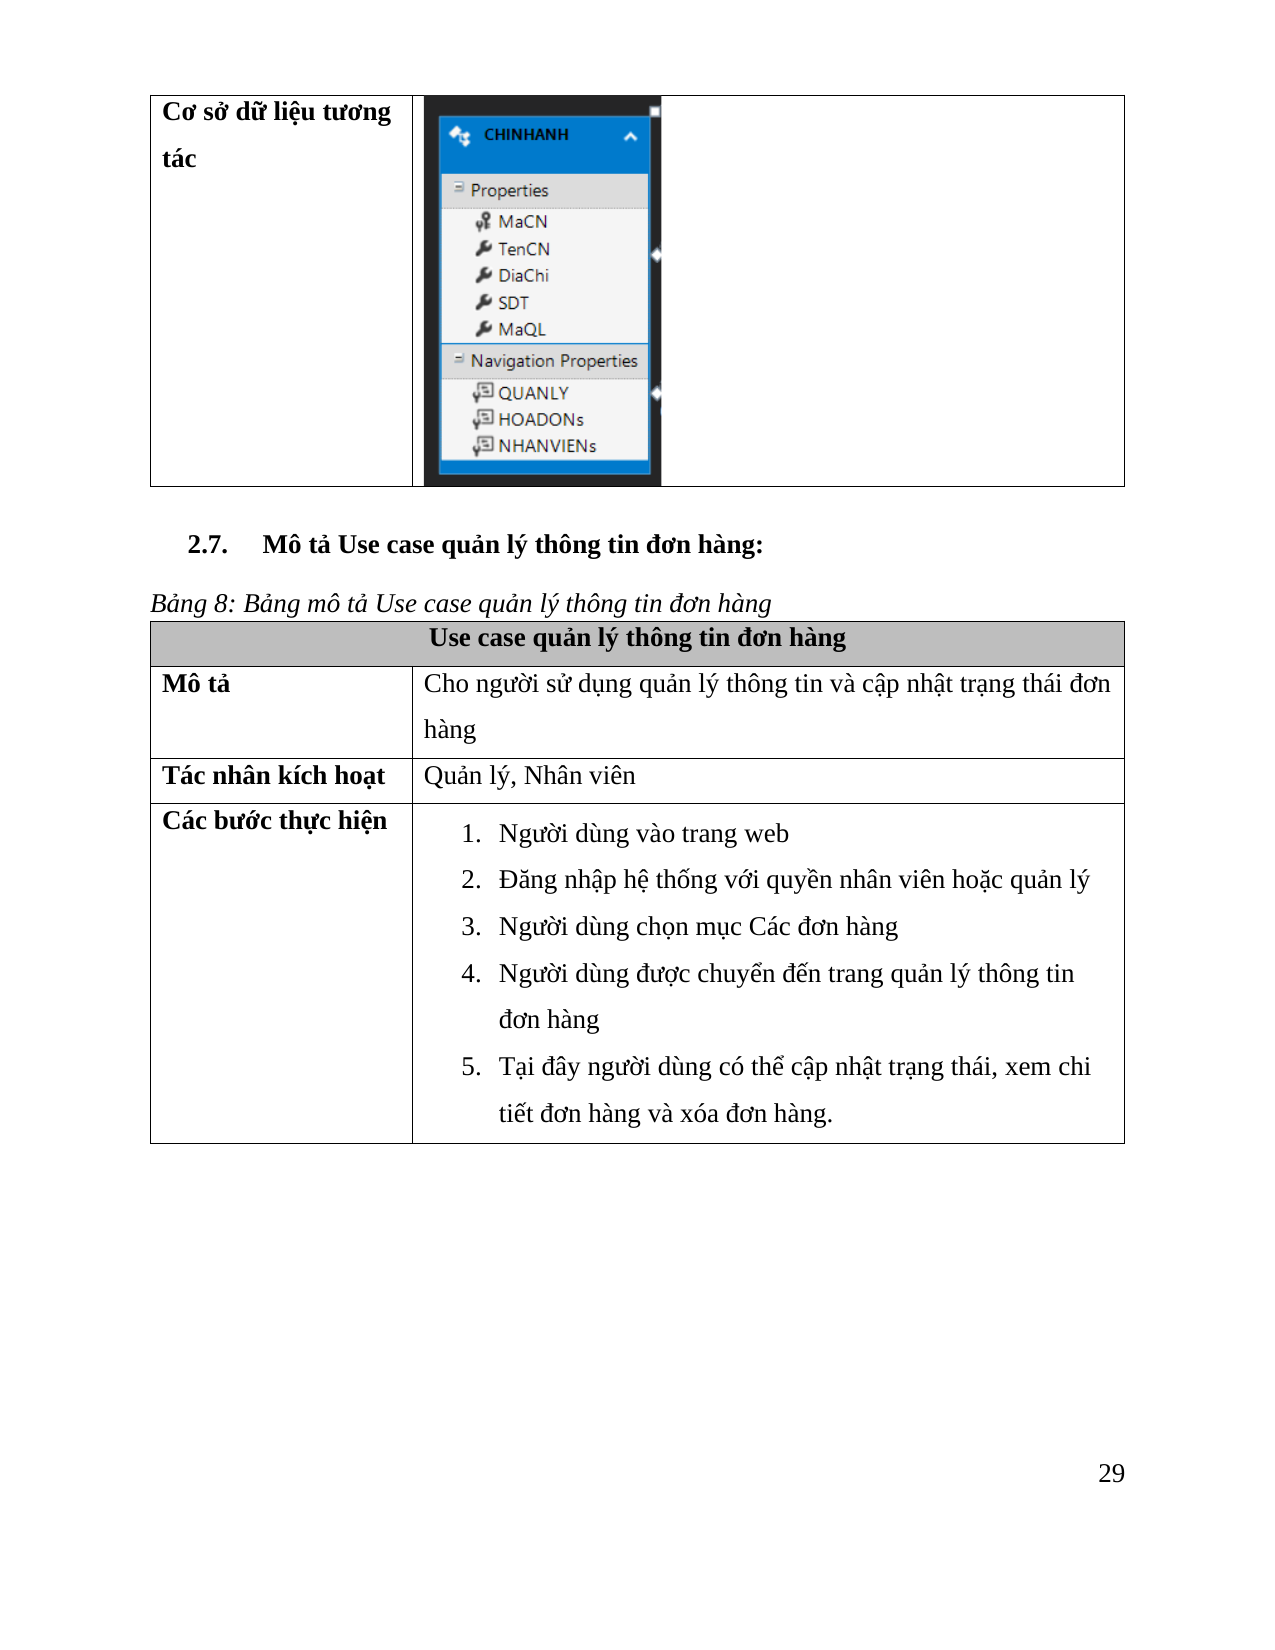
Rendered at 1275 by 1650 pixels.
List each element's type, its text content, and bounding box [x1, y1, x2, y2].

subtitle Mô tả Use case quản lý thông tin đơn hàng: [187, 528, 1125, 559]
subtitle Bảng 8: Bảng mô tả Use case quản lý thông tin đơn hàng [150, 587, 1125, 618]
table_cell Mô tả [151, 667, 412, 758]
picture [423, 95, 662, 486]
table_cell Quản lý, Nhân viên [413, 759, 1124, 803]
table_cell Cho người sử dụng quản lý thông tin và cập nhật trạng thái đơn hàng [413, 667, 1124, 758]
table_cell Tác nhân kích hoạt [151, 759, 412, 803]
table_cell Cơ sở dữ liệu tương tác [151, 96, 412, 486]
table_cell [413, 96, 423, 486]
table_cell Người dùng vào trang web Đăng nhập hệ thống với quyền nhân viên hoặc quản lý Người dùng chọn mục Các đơn hàng Người dùng được chuyển đến trang quản lý thông tin đơn hàng Tại đây người dùng có thể cập nhật trạng thái, xem chi tiết đơn hàng và xóa đơn hàng. [413, 804, 1124, 1143]
table_header Use case quản lý thông tin đơn hàng [151, 622, 1124, 666]
table_cell Các bước thực hiện [151, 804, 412, 1143]
table_cell [662, 96, 1124, 486]
